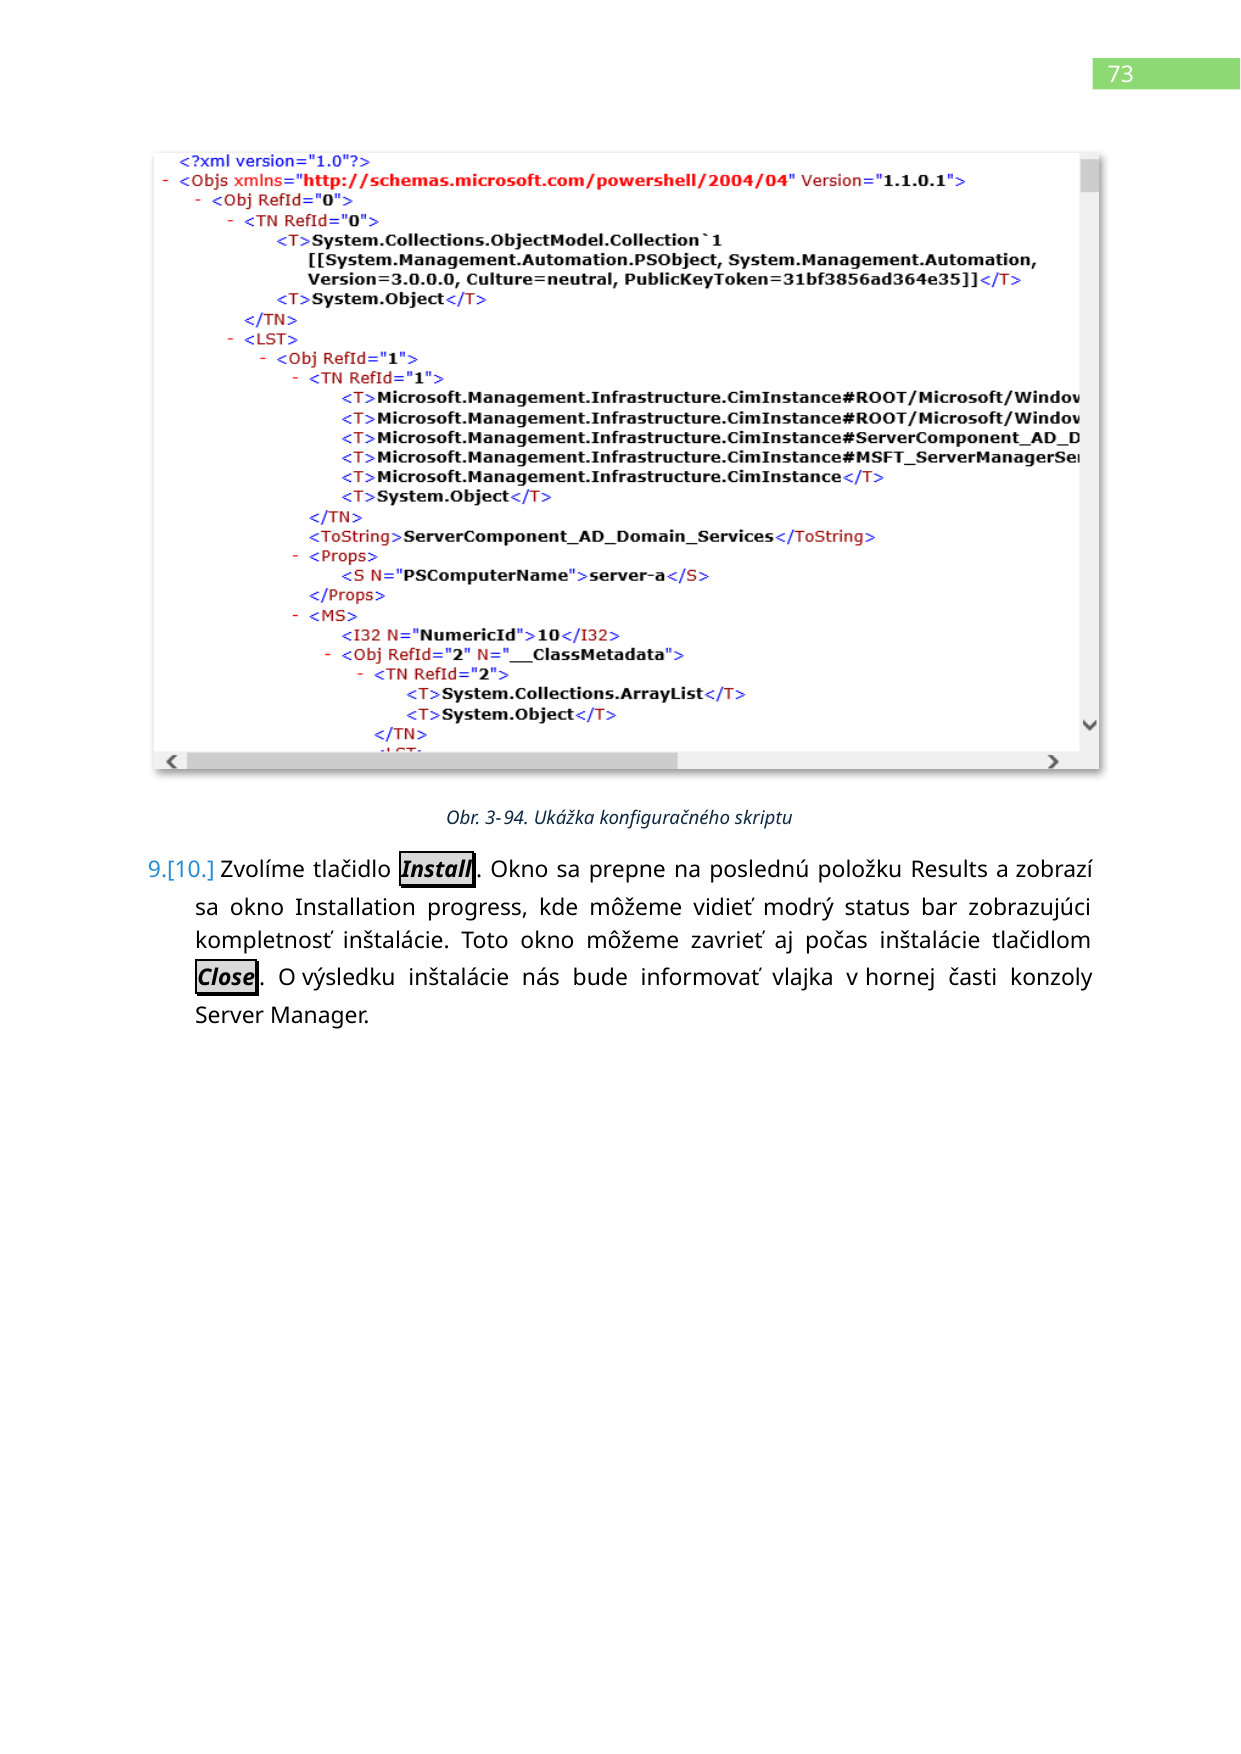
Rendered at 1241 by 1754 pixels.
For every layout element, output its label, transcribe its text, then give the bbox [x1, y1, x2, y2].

picture [153, 153, 1099, 769]
list Zvolíme tlačidlo Install. Okno sa prepne na poslednú položku Results a zobrazí sa okno Installation progress, kde môžeme vidieť modrý status bar zobrazujúci kompletnosť inštalácie. Toto okno môžeme zavrieť aj počas inštalácie tlačidlom Close. O výsledku inštalácie nás bude informovať vlajka v hornej časti konzoly Server Manager. [148, 851, 1093, 1030]
